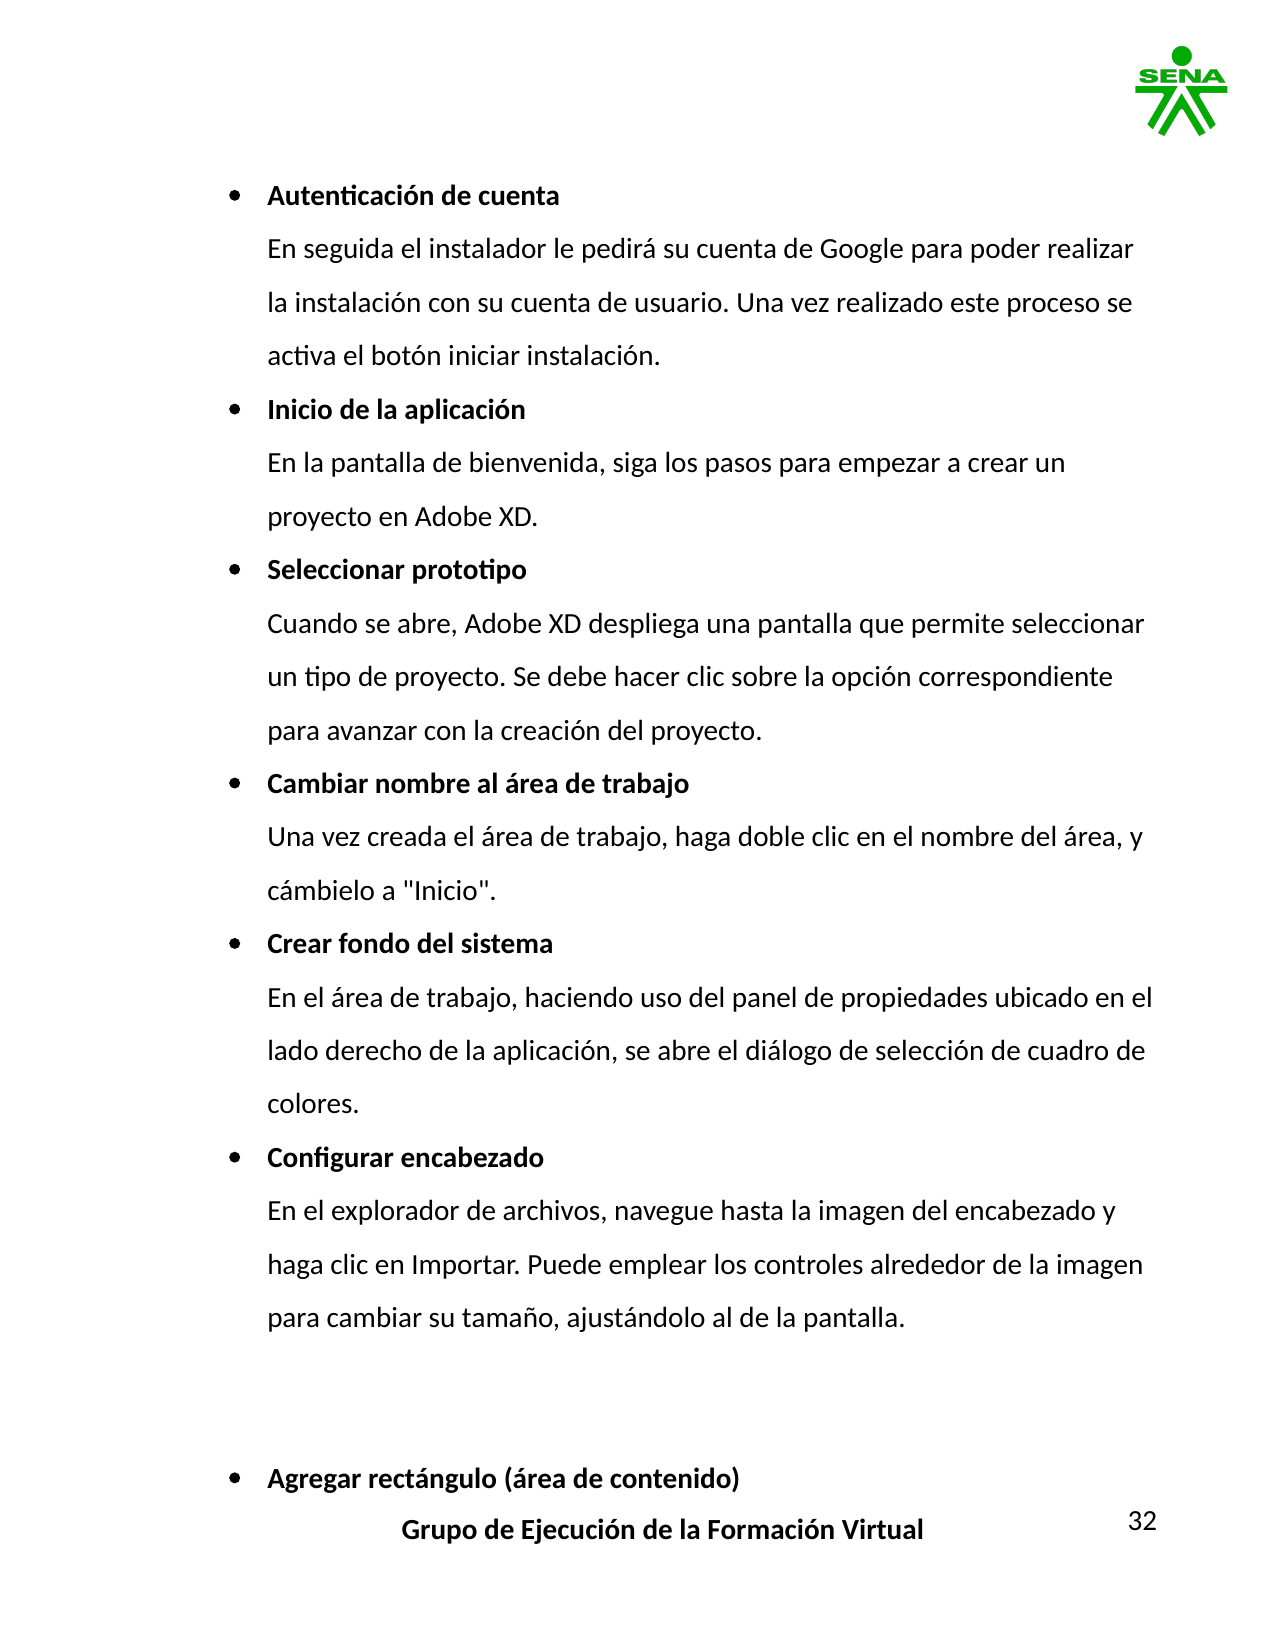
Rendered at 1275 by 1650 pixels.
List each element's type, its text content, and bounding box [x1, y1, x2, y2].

list Crear fondo del sistema [229, 925, 1157, 961]
list En el explorador de archivos, navegue hasta la imagen del encabezado y haga clic en Importar. Puede emplear los controles alrededor de la imagen para cambiar su tamaño, ajustándolo al de la pantalla. [267, 1192, 1157, 1335]
list Una vez creada el área de trabajo, haga doble clic en el nombre del área, y cámbielo a "Inicio". [267, 818, 1157, 907]
list Seleccionar prototipo [229, 551, 1157, 587]
list Configurar encabezado [229, 1139, 1157, 1175]
list En la pantalla de bienvenida, siga los pasos para empezar a crear un proyecto en Adobe XD. [267, 444, 1157, 533]
picture [1135, 46, 1228, 136]
list Cambiar nombre al área de trabajo [229, 765, 1157, 801]
list En seguida el instalador le pedirá su cuenta de Google para poder realizar la instalación con su cuenta de usuario. Una vez realizado este proceso se activa el botón iniciar instalación. [267, 231, 1157, 373]
list Agregar rectángulo (área de contenido) [229, 1460, 1157, 1495]
list Inicio de la aplicación [229, 391, 1157, 427]
list En el área de trabajo, haciendo uso del panel de propiedades ubicado en el lado derecho de la aplicación, se abre el diálogo de selección de cuadro de colores. [267, 979, 1157, 1121]
list Autenticación de cuenta [229, 177, 1157, 213]
list Cuando se abre, Adobe XD despliega una pantalla que permite seleccionar un tipo de proyecto. Se debe hacer clic sobre la opción correspondiente para avanzar con la creación del proyecto. [267, 605, 1157, 747]
